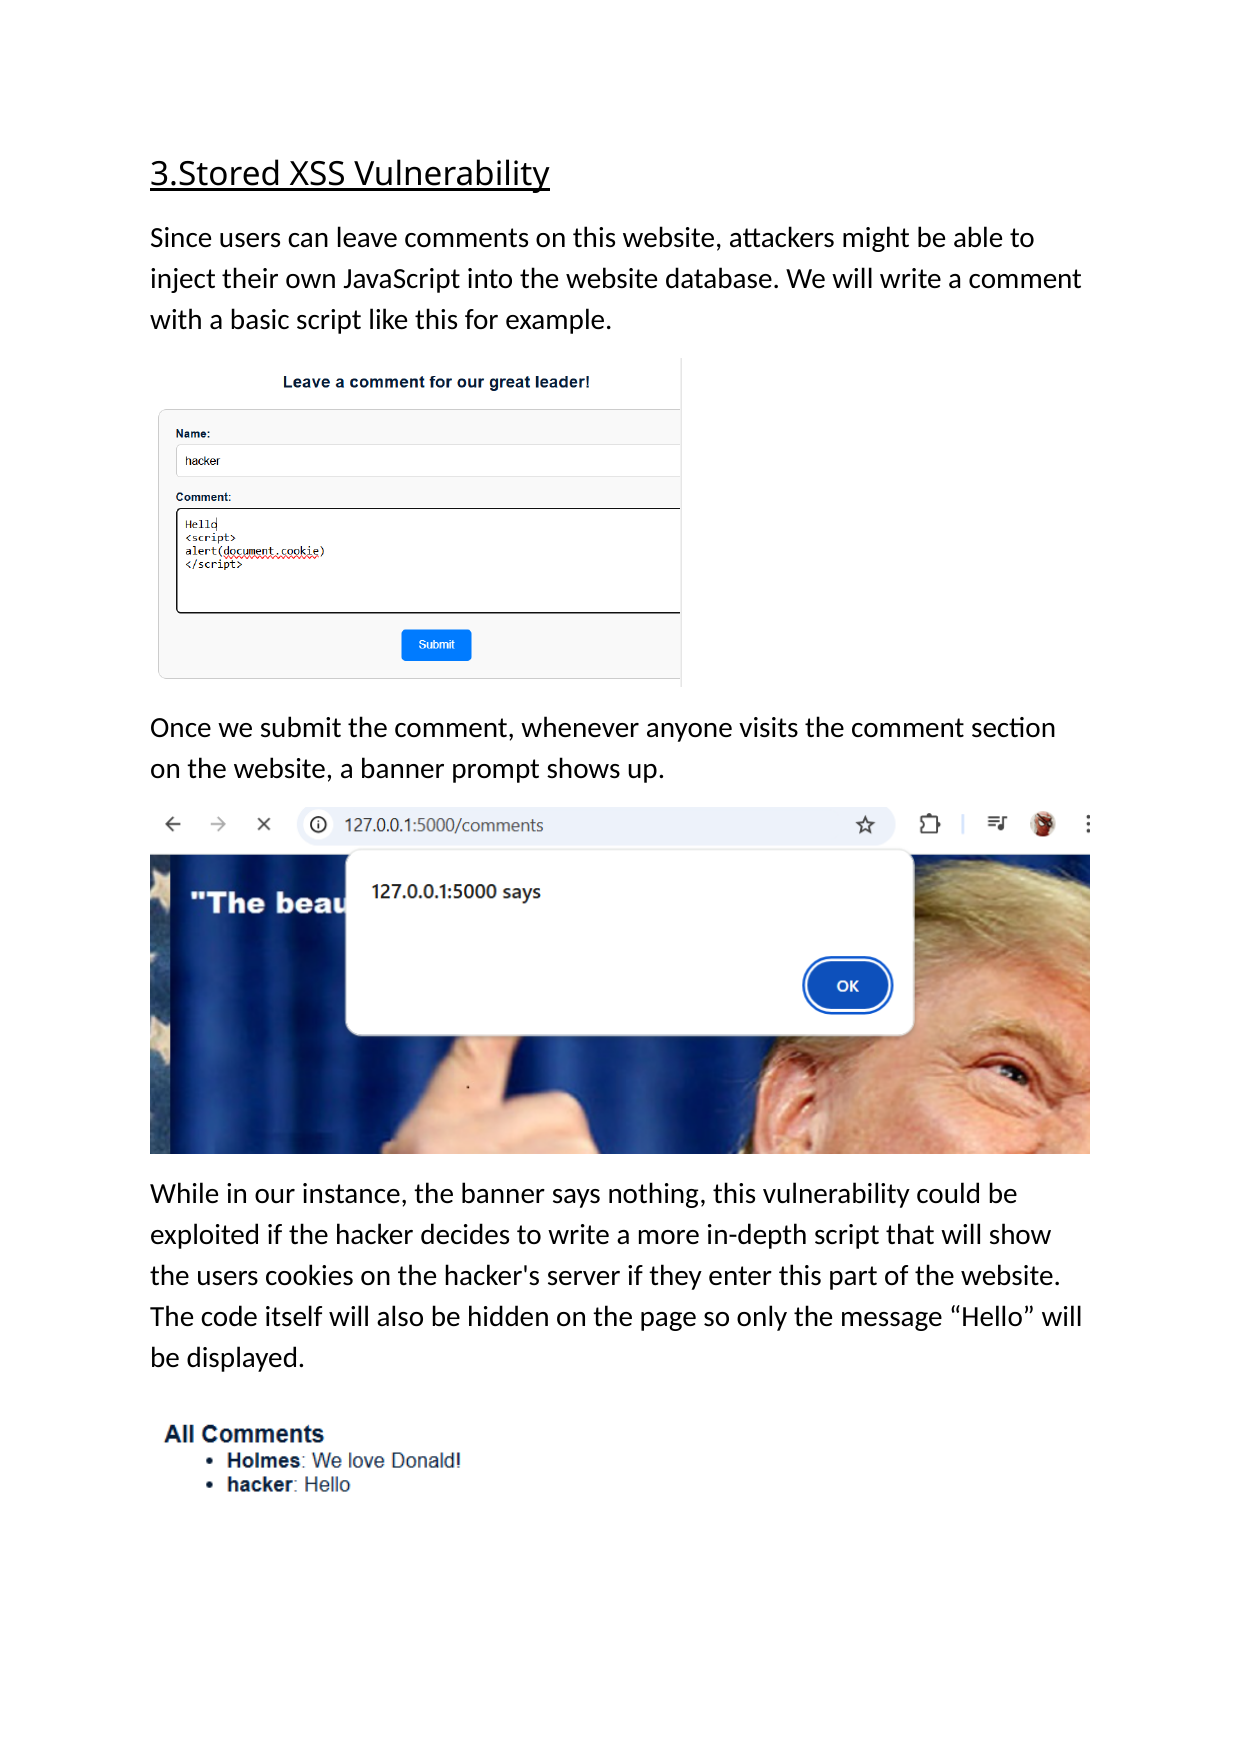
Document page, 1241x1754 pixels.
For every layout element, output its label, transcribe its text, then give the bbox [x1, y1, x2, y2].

subtitle 3.Stored XSS Vulnerability [150, 150, 1090, 195]
picture [150, 1396, 515, 1503]
picture [150, 807, 1090, 1154]
text While in our instance, the banner says nothing, this vulnerability could be exploited if the hacker decides to write a more in-depth script that will show the users cookies on the hacker's server if they enter this part of the website. The code itself will also be hidden on the page so only the message “Hello” will be displayed. [150, 1175, 1090, 1375]
picture [150, 358, 682, 687]
text Since users can leave comments on this website, attackers might be able to inject their own JavaScript into the website database. We will write a comment with a basic script like this for example. [150, 219, 1090, 336]
text Once we submit the comment, whenever anyone visits the comment section on the website, a banner prompt shows up. [150, 709, 1090, 785]
